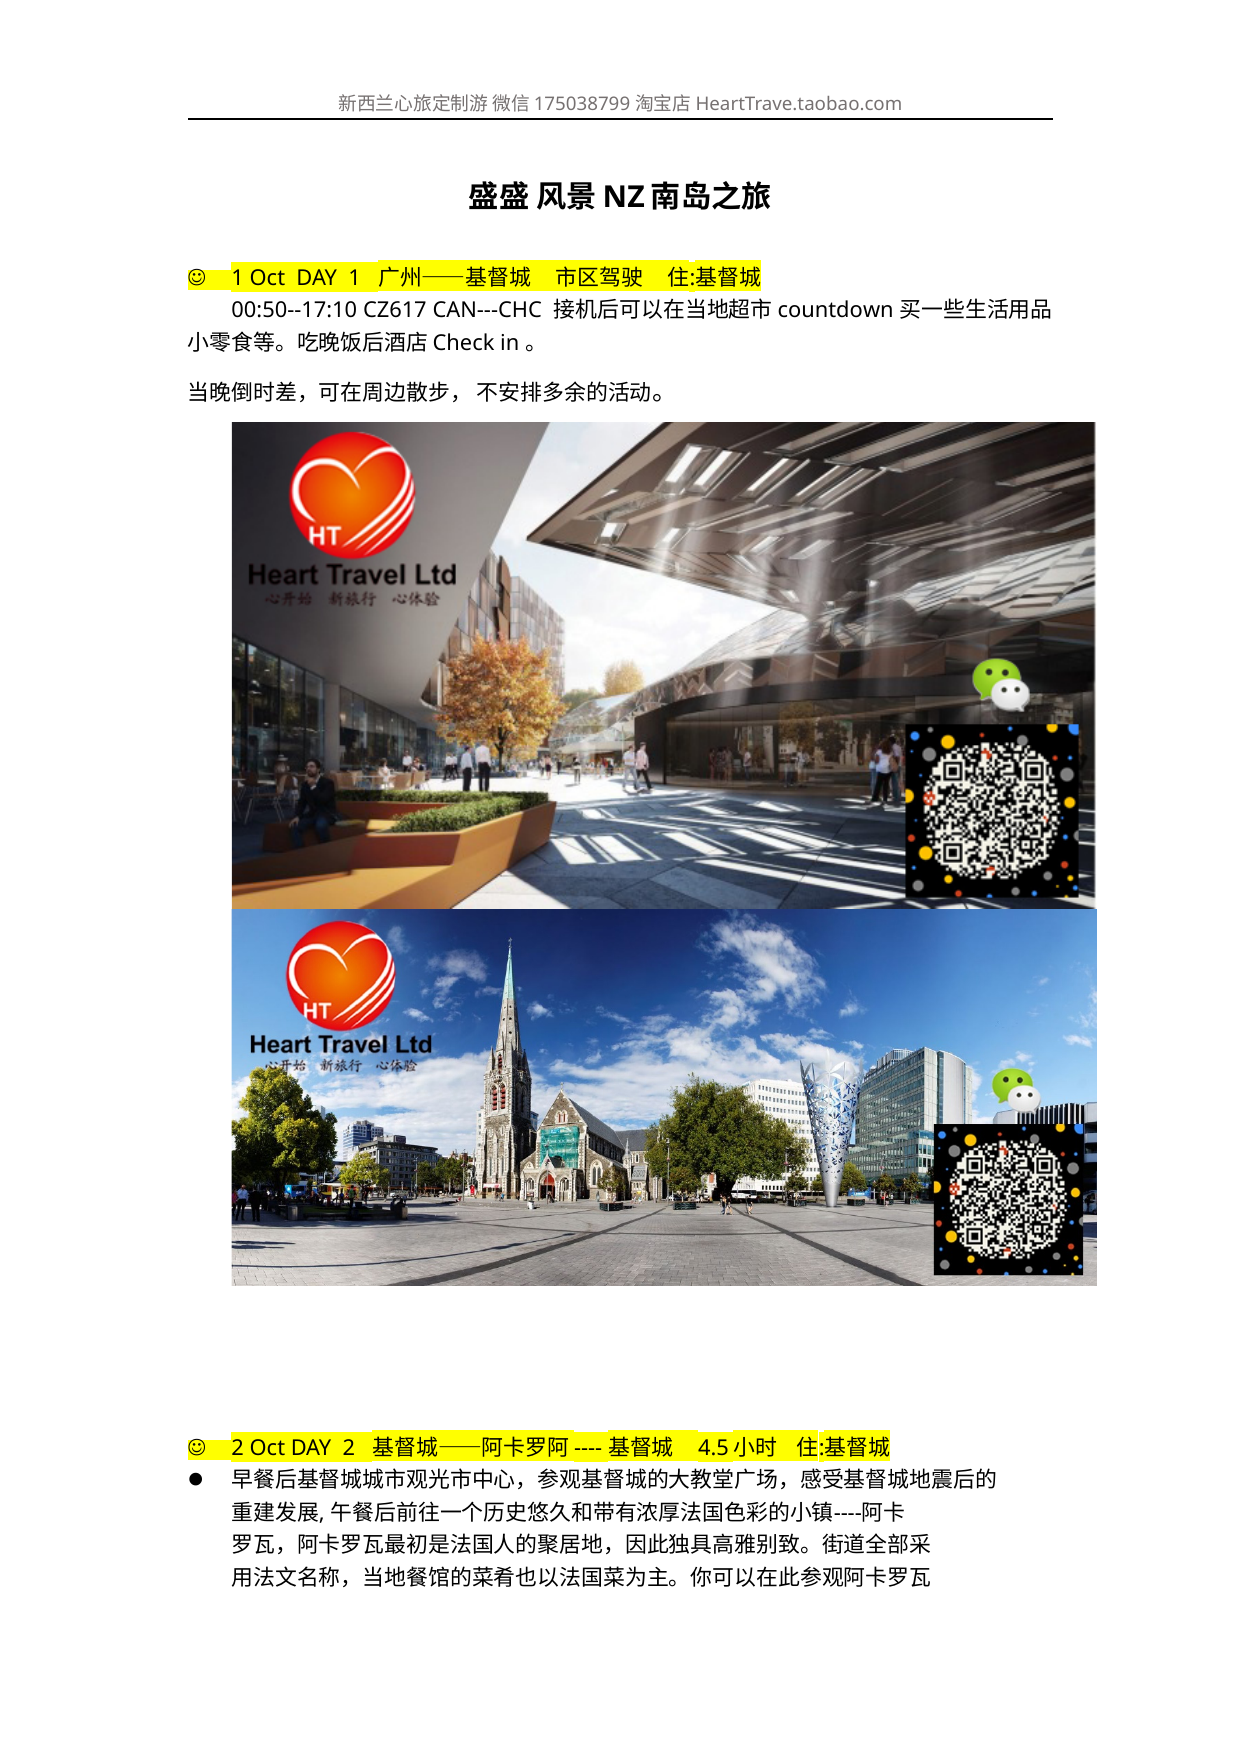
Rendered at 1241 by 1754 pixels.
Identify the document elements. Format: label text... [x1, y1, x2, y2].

list 2 Oct DAY 2 基督城——阿卡罗阿 ---- 基督城 4.5小时 住:基督城 [187, 1429, 1053, 1462]
text 盛盛 风景NZ南岛之旅 [187, 162, 1053, 227]
picture [231, 422, 1097, 1286]
text 00:50--17:10 CZ617 CAN---CHC 接机后可以在当地超市countdown 买一些生活用品小零食等。吃晚饭后酒店Check in 。 当晚倒时差，可在周边散步， 不安排多余的活动。 [187, 292, 1053, 422]
list 1 Oct DAY 1 广州——基督城 市区驾驶 住:基督城 [187, 259, 1053, 292]
list 早餐后基督城城市观光市中心，参观基督城的大教堂广场，感受基督城地震后的 [187, 1462, 1053, 1494]
list 重建发展, 午餐后前往一个历史悠久和带有浓厚法国色彩的小镇----阿卡 [231, 1494, 1053, 1527]
list 罗瓦，阿卡罗瓦最初是法国人的聚居地，因此独具高雅别致。街道全部采 [231, 1527, 1053, 1559]
list 用法文名称，当地餐馆的菜肴也以法国菜为主。你可以在此参观阿卡罗瓦 [231, 1559, 1053, 1592]
